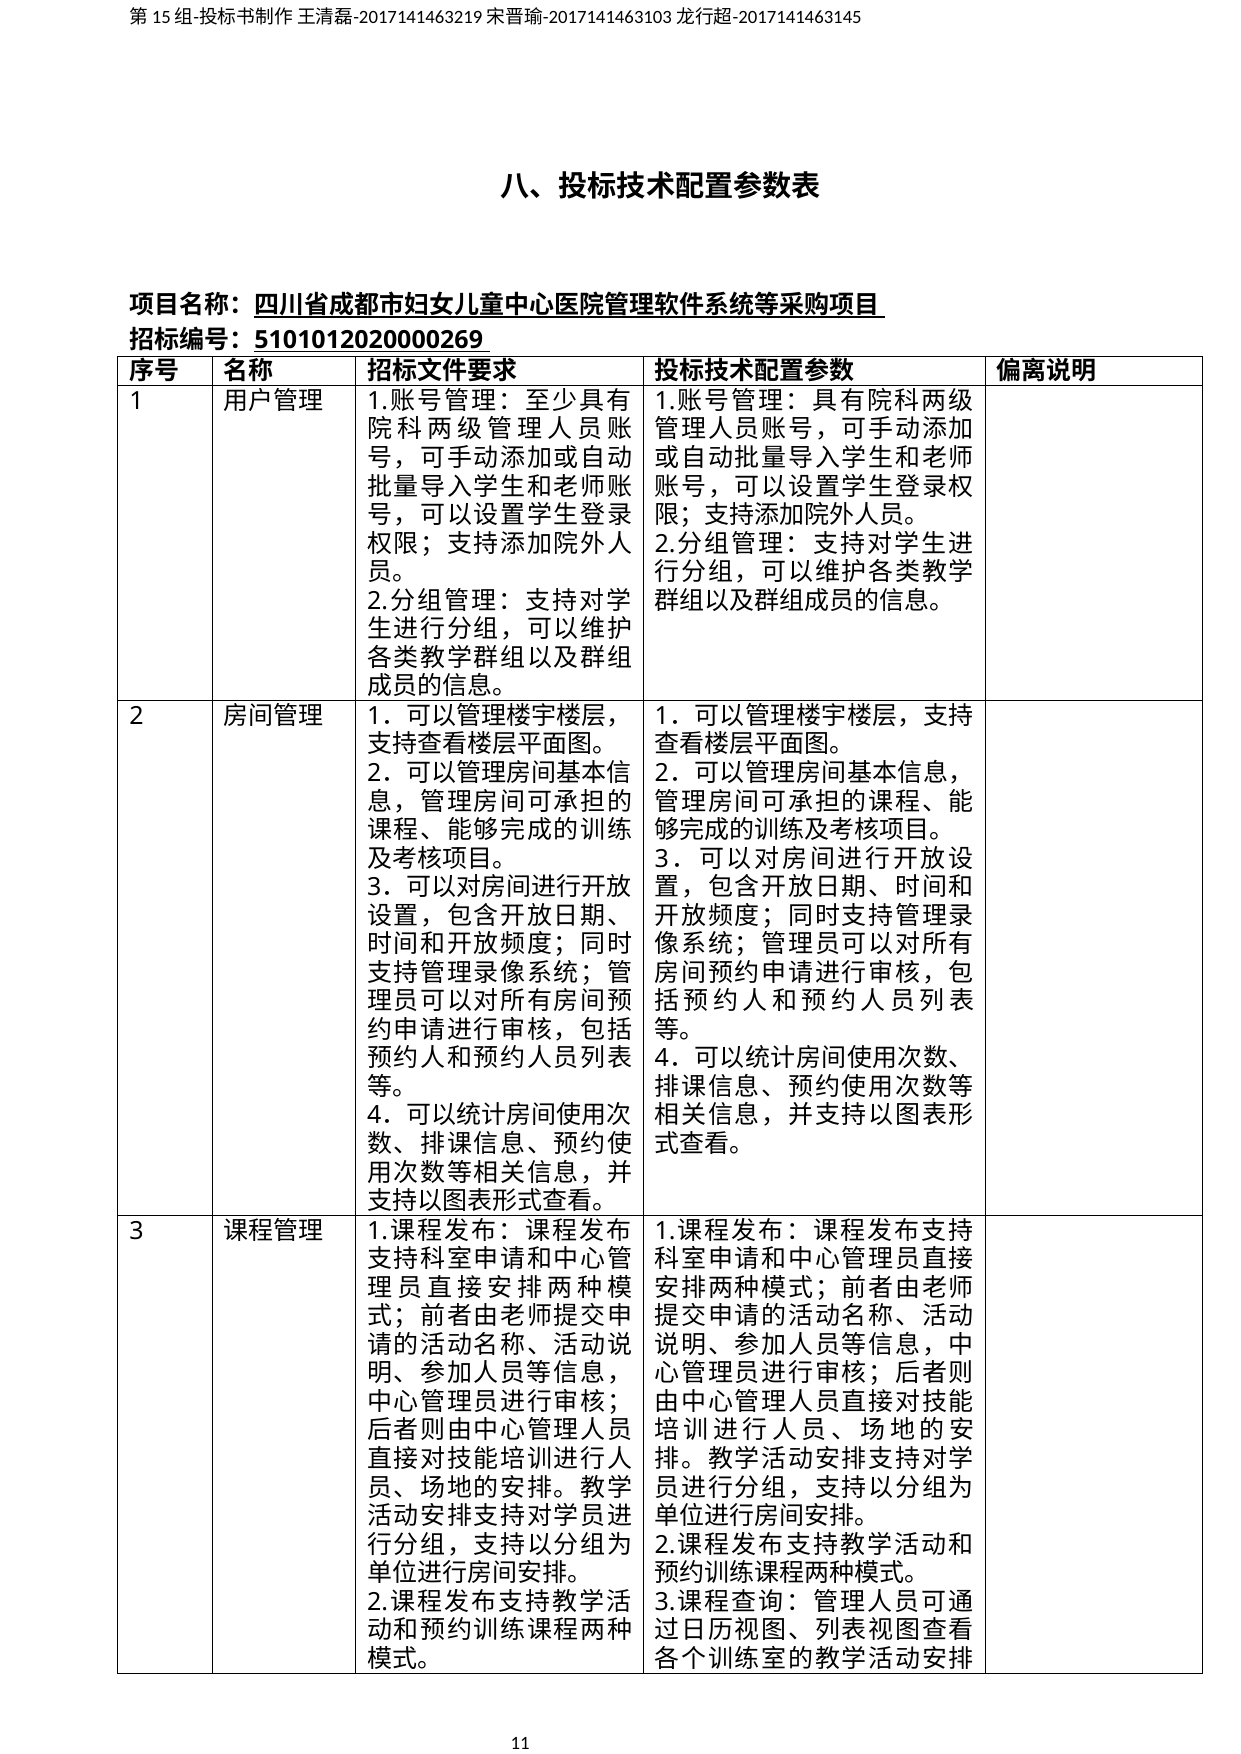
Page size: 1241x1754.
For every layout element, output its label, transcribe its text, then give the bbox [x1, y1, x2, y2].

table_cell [356, 1216, 643, 1673]
table_cell 房间管理 [213, 701, 355, 1215]
table_cell 1.账号管理：具有院科两级管理人员账号，可手动添加或自动批量导入学生和老师账号，可以设置学生登录权限；支持添加院外人员。 2.分组管理：支持对学生进行分组，可以维护各类教学群组以及群组成员的信息。 [644, 386, 985, 700]
table_cell [986, 701, 1202, 1215]
table_cell 1 [118, 386, 212, 700]
table_header 偏离说明 [986, 357, 1202, 385]
table_cell 课程管理 [213, 1216, 355, 1673]
subtitle 八、投标技术配置参数表 [129, 163, 1192, 205]
table_cell 2 [118, 701, 212, 1215]
text 项目名称：四川省成都市妇女儿童中心医院管理软件系统等采购项目 [129, 291, 1192, 319]
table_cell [644, 1216, 985, 1673]
table_cell [986, 1216, 1202, 1673]
table_header 投标技术配置参数 [644, 357, 985, 385]
table_cell 3 [118, 1216, 212, 1673]
text 招标编号：5101012020000269 [129, 319, 1192, 356]
table_header 招标文件要求 [356, 357, 643, 385]
table_header 名称 [213, 357, 355, 385]
table_cell 1.账号管理：至少具有院科两级管理人员账号，可手动添加或自动批量导入学生和老师账号，可以设置学生登录权限；支持添加院外人员。 2.分组管理：支持对学生进行分组，可以维护各类教学群组以及群组成员的信息。 [356, 386, 643, 700]
table_cell 1．可以管理楼宇楼层，支持查看楼层平面图。 2．可以管理房间基本信息，管理房间可承担的课程、能够完成的训练及考核项目。 3．可以对房间进行开放设置，包含开放日期、时间和开放频度；同时支持管理录像系统；管理员可以对所有房间预约申请进行审核，包括预约人和预约人员列表等。 4．可以统计房间使用次数、排课信息、预约使用次数等相关信息，并支持以图表形式查看。 [356, 701, 643, 1215]
table_cell 用户管理 [213, 386, 355, 700]
table_header 序号 [118, 357, 212, 385]
table_cell 1．可以管理楼宇楼层，支持查看楼层平面图。 2．可以管理房间基本信息，管理房间可承担的课程、能够完成的训练及考核项目。 3．可以对房间进行开放设置，包含开放日期、时间和开放频度；同时支持管理录像系统；管理员可以对所有房间预约申请进行审核，包括预约人和预约人员列表等。 4．可以统计房间使用次数、排课信息、预约使用次数等相关信息，并支持以图表形式查看。 [644, 701, 985, 1215]
table_cell [986, 386, 1202, 700]
